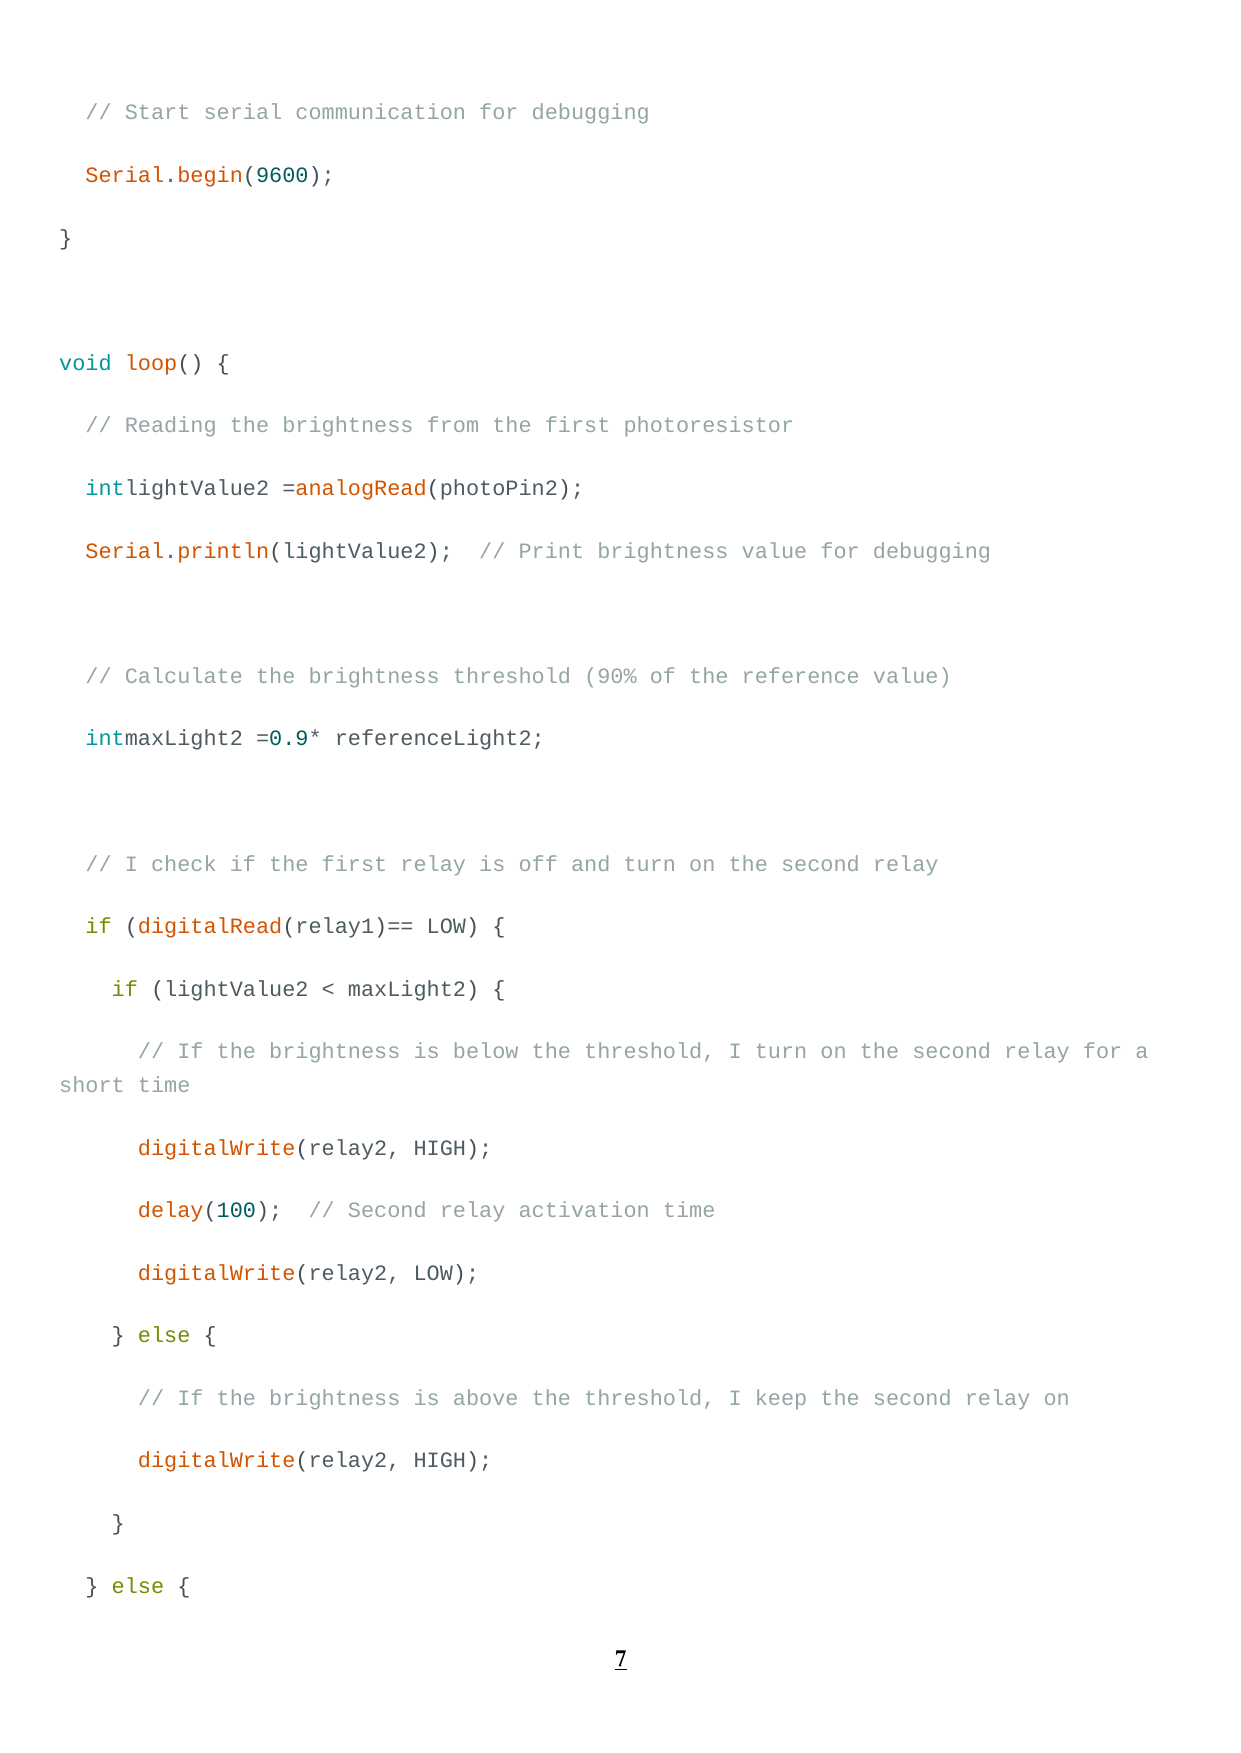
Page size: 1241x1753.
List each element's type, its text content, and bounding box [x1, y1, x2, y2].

subtitle // If the brightness is above the threshold, I keep the second relay on [59, 1387, 1211, 1412]
subtitle if (lightValue2 < maxLight2) { [59, 978, 1211, 1003]
subtitle // Start serial communication for debugging [59, 102, 1211, 126]
subtitle void loop() { [59, 352, 1211, 377]
subtitle // Calculate the brightness threshold (90% of the reference value) [59, 665, 1211, 690]
subtitle // If the brightness is below the threshold, I turn on the second relay for a short time [59, 1041, 1211, 1099]
subtitle intmaxLight2 =0.9* referenceLight2; [59, 728, 1211, 752]
subtitle digitalWrite(relay2, LOW); [59, 1262, 1211, 1287]
subtitle if (digitalRead(relay1)== LOW) { [59, 915, 1211, 940]
subtitle // Reading the brightness from the first photoresistor [59, 414, 1211, 439]
subtitle } else { [59, 1324, 1211, 1349]
subtitle digitalWrite(relay2, HIGH); [59, 1137, 1211, 1161]
subtitle digitalWrite(relay2, HIGH); [59, 1450, 1211, 1474]
subtitle } [59, 1512, 1211, 1537]
subtitle delay(100); // Second relay activation time [59, 1199, 1211, 1224]
subtitle intlightValue2 =analogRead(photoPin2); [59, 477, 1211, 502]
subtitle } [59, 227, 1211, 252]
subtitle } else { [59, 1575, 1211, 1600]
subtitle Serial.println(lightValue2); // Print brightness value for debugging [59, 540, 1211, 564]
subtitle // I check if the first relay is off and turn on the second relay [59, 853, 1211, 878]
subtitle Serial.begin(9600); [59, 164, 1211, 189]
